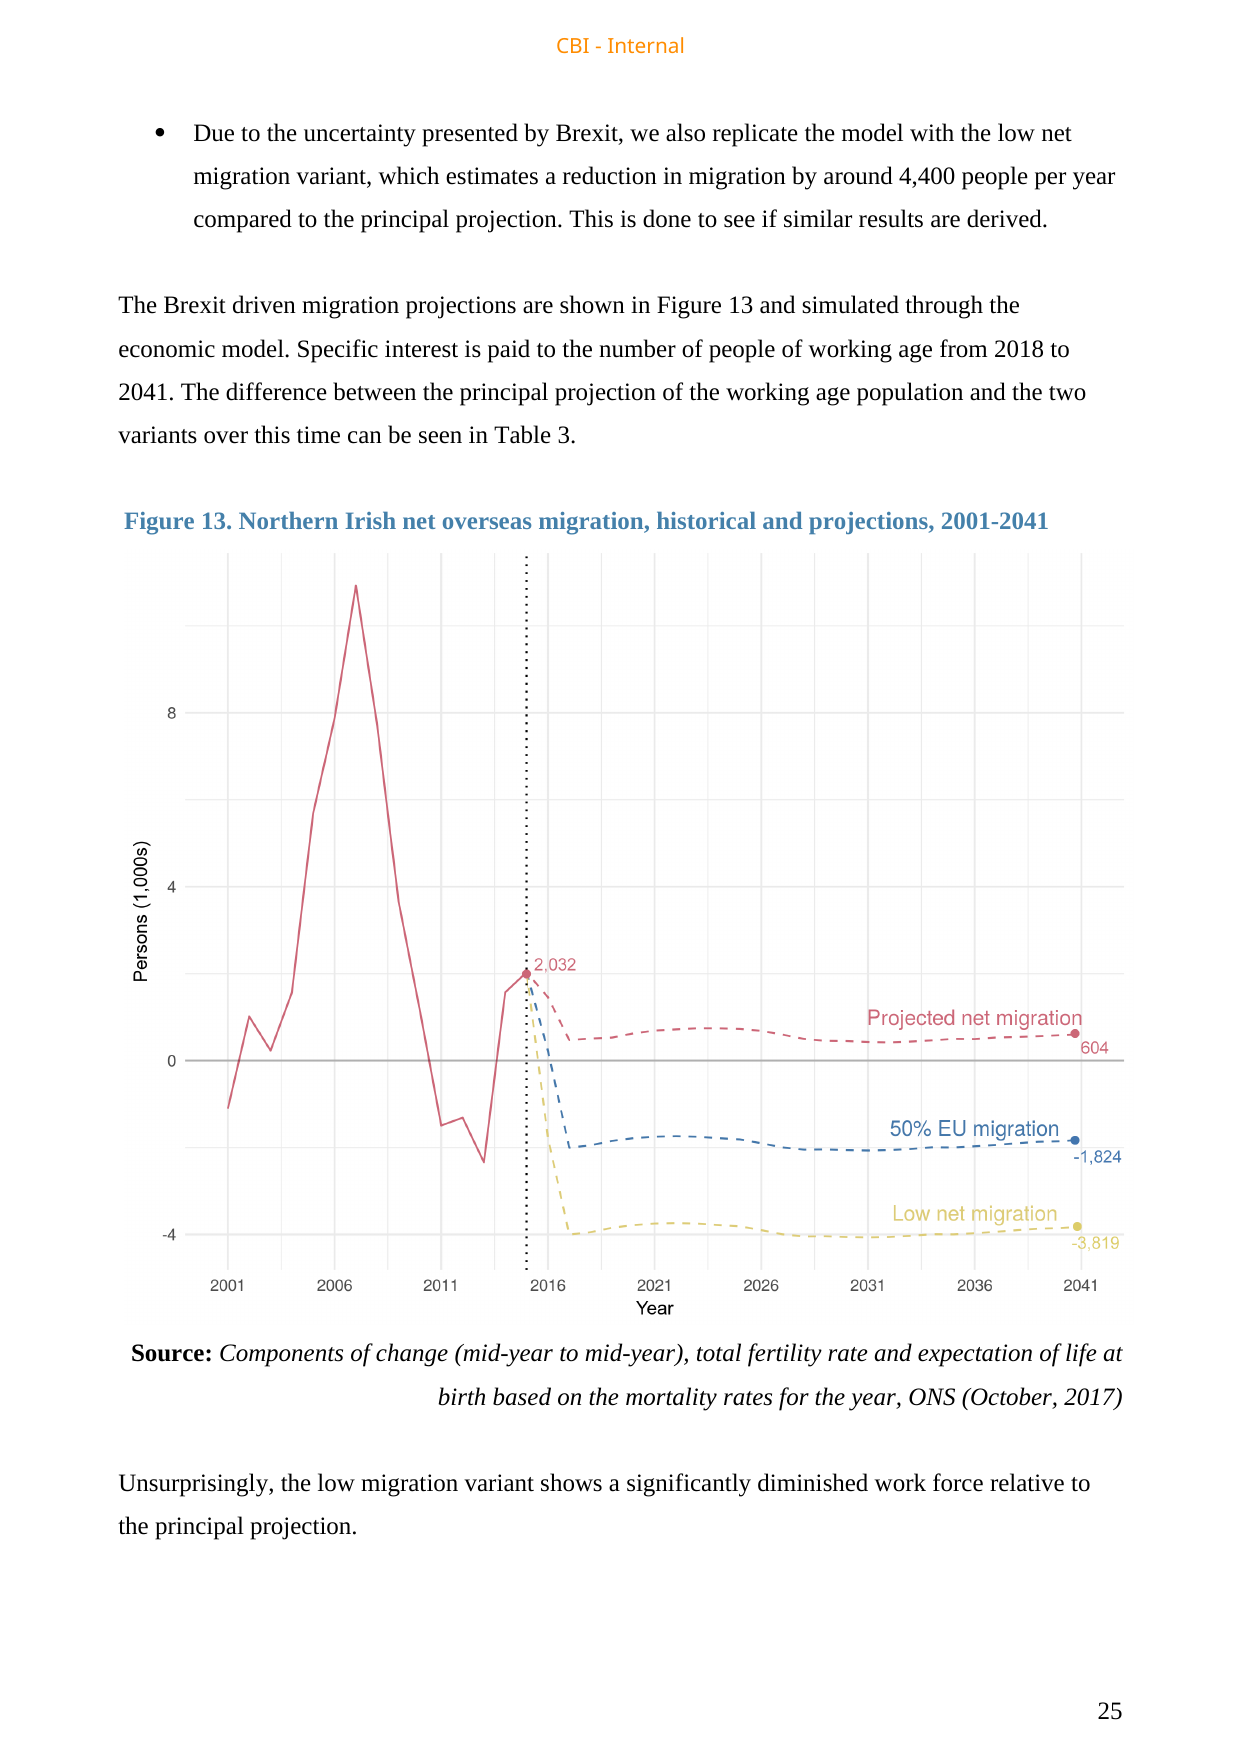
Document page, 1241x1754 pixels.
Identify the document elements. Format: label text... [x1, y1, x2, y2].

picture [123, 549, 1134, 1325]
text Unsurprisingly, the low migration variant shows a significantly diminished work force relative to the principal projection. [118, 1468, 1122, 1539]
table_cell Source: Components of change (mid-year to mid-year), total fertility rate and expectation of life at birth based on the mortality rates for the year, ONS (October, 2017) [113, 1339, 1134, 1424]
table_header Figure 13. Northern Irish net overseas migration, historical and projections, 2001-2041 [113, 506, 1134, 549]
list Due to the uncertainty presented by Brexit, we also replicate the model with the low net migration variant, which estimates a reduction in migration by around 4,400 people per year compared to the principal projection. This is done to see if similar results are derived. [156, 118, 1122, 233]
table_cell [113, 549, 1134, 1338]
text The Brexit driven migration projections are shown in Figure 13 and simulated through the economic model. Specific interest is paid to the number of people of working age from 2018 to 2041. The difference between the principal projection of the working age population and the two variants over this time can be seen in Table 3. [118, 291, 1122, 449]
